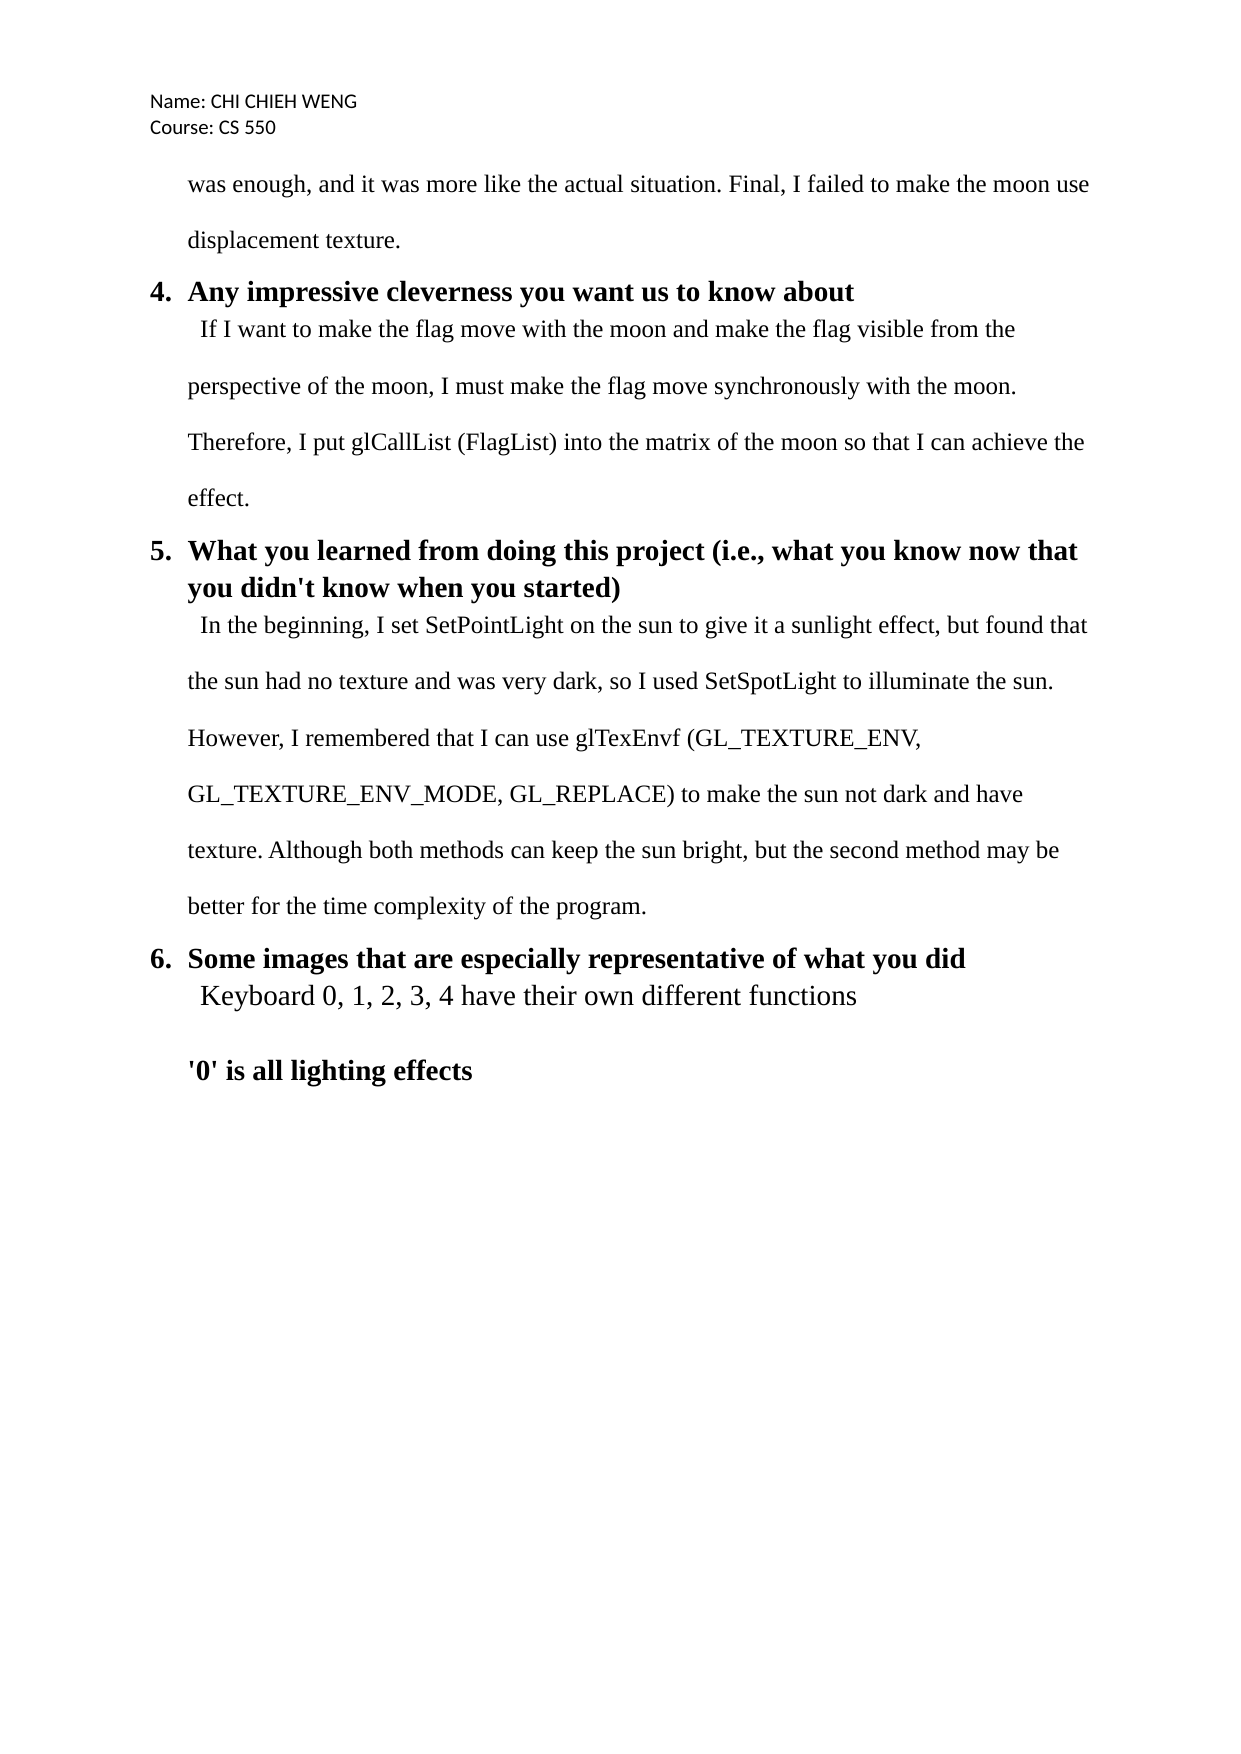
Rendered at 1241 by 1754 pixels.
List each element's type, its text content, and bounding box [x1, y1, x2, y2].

list What you learned from doing this project (i.e., what you know now that you didn't know when you started) [150, 531, 1090, 606]
list Keyboard 0, 1, 2, 3, 4 have their own different functions [187, 976, 1090, 1014]
text If I want to make the flag move with the moon and make the flag visible from the perspective of the moon, I must make the flag move synchronously with the moon. Therefore, I put glCallList (FlagList) into the matrix of the moon so that I can achieve the effect. [187, 310, 1090, 516]
list In the beginning, I set SetPointLight on the sun to give it a sunlight effect, but found that the sun had no texture and was very dark, so I used SetSpotLight to illuminate the sun. ​However, I remembered that I can use glTexEnvf (GL_TEXTURE_ENV, GL_TEXTURE_ENV_MODE, GL_REPLACE) to make the sun not dark and have texture. Although both methods can keep the sun bright, but the second method may be better for the time complexity of the program. [187, 606, 1090, 924]
list Any impressive cleverness you want us to know about [150, 273, 1090, 310]
list Some images that are especially representative of what you did [150, 939, 1090, 976]
list '0' is all lighting effects [187, 1051, 1090, 1089]
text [187, 164, 1090, 258]
